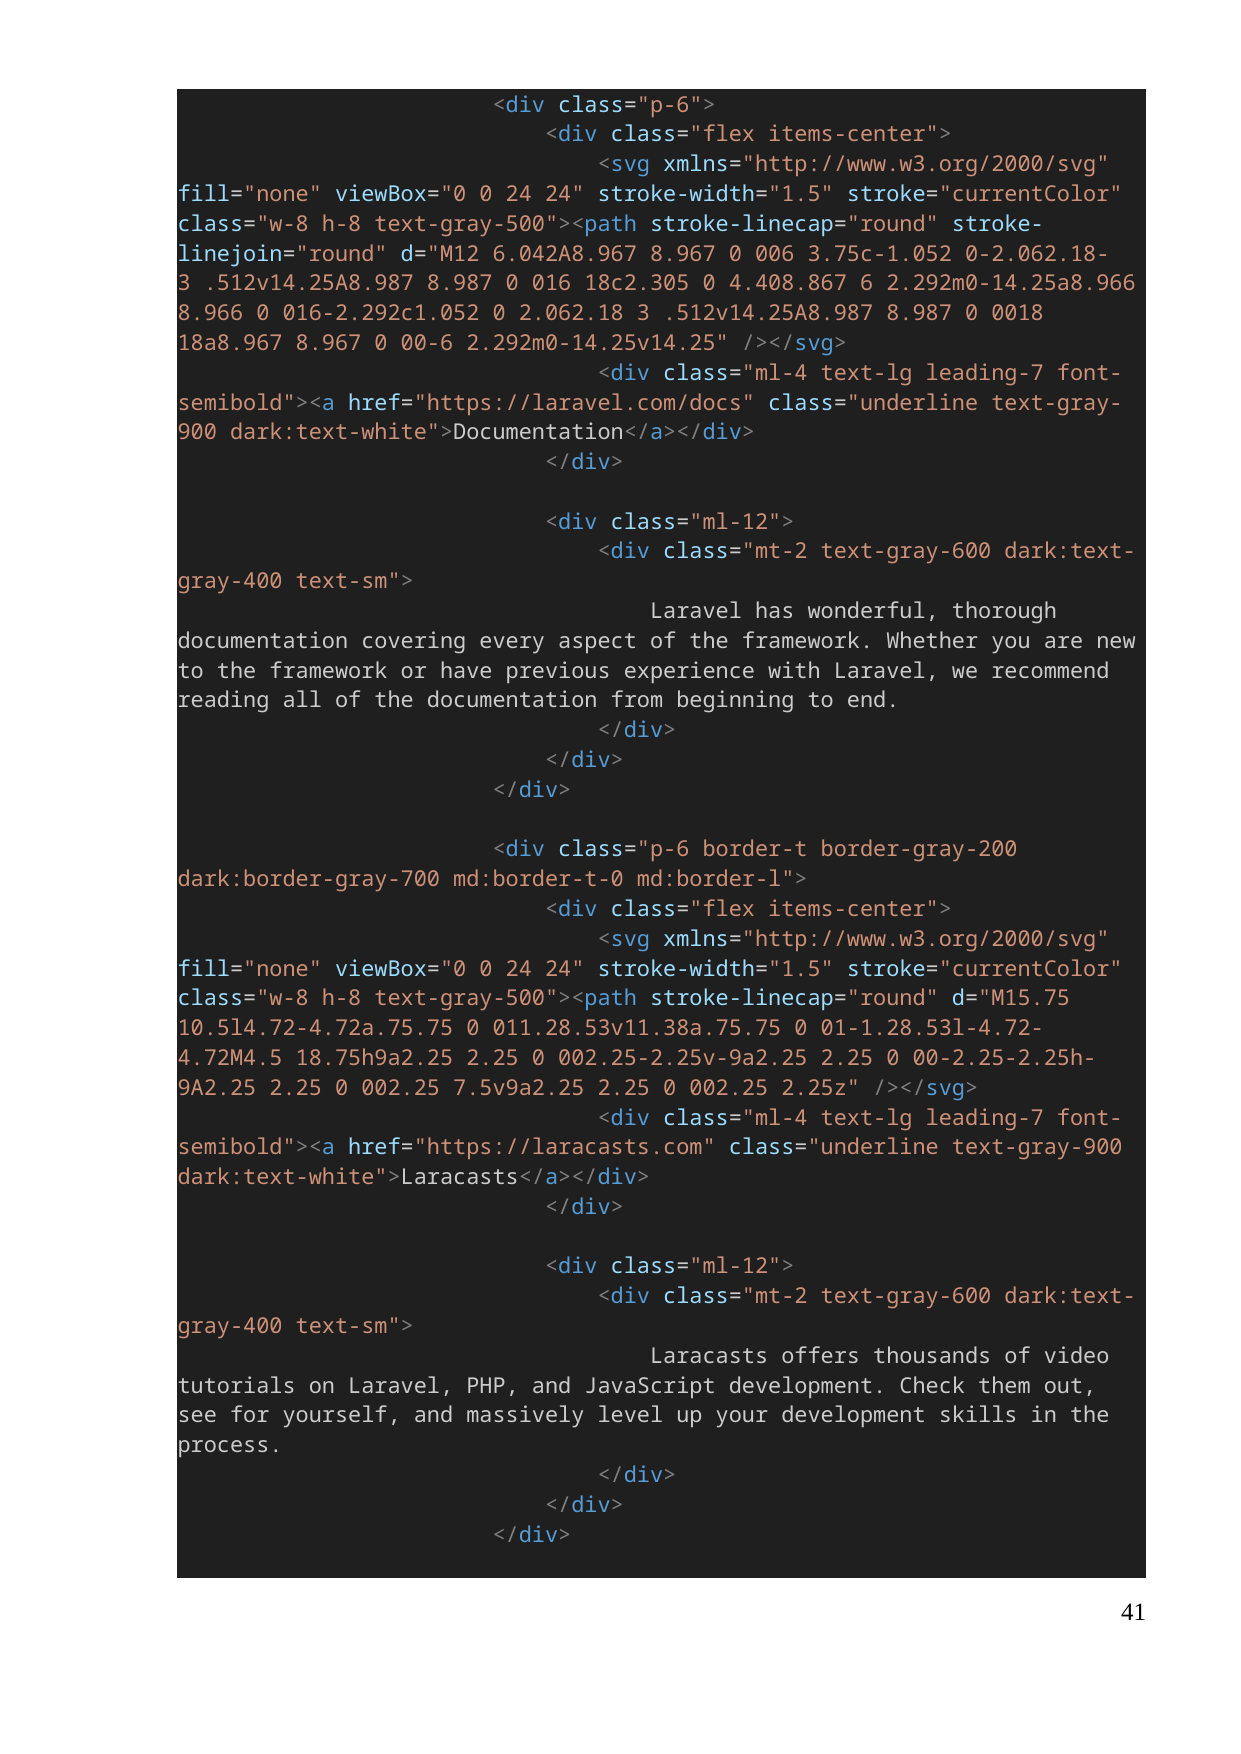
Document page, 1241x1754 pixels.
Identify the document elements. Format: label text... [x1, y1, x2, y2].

text <div class="p-6"> [177, 89, 1146, 118]
text <svg xmlns="http://www.w3.org/2000/svg" fill="none" viewBox="0 0 24 24" stroke-width="1.5" stroke="currentColor" class="w-8 h-8 text-gray-500"><path stroke-linecap="round" stroke-linejoin="round" d="M12 6.042A8.967 8.967 0 006 3.75c-1.052 0-2.062.18-3 .512v14.25A8.987 8.987 0 016 18c2.305 0 4.408.867 6 2.292m0-14.25a8.966 8.966 0 016-2.292c1.052 0 2.062.18 3 .512v14.25A8.987 8.987 0 0018 18a8.967 8.967 0 00-6 2.292m0-14.25v14.25" /></svg> [177, 148, 1146, 357]
text </div> [177, 1489, 1146, 1519]
text </div> [177, 744, 1146, 774]
text <div class="ml-4 text-lg leading-7 font-semibold"><a href="https://laracasts.com" class="underline text-gray-900 dark:text-white">Laracasts</a></div> [177, 1102, 1146, 1191]
text <div class="ml-12"> [177, 506, 1146, 536]
text <div class="mt-2 text-gray-600 dark:text-gray-400 text-sm"> [177, 536, 1146, 595]
text </div> [177, 774, 1146, 804]
text <div class="ml-4 text-lg leading-7 font-semibold"><a href="https://laravel.com/docs" class="underline text-gray-900 dark:text-white">Documentation</a></div> [177, 357, 1146, 446]
text <div class="ml-12"> [177, 1251, 1146, 1280]
text Laravel has wonderful, thorough documentation covering every aspect of the framework. Whether you are new to the framework or have previous experience with Laravel, we recommend reading all of the documentation from beginning to end. [177, 595, 1146, 714]
text </div> [177, 1191, 1146, 1221]
text <div class="flex items-center"> [177, 118, 1146, 148]
text </div> [177, 714, 1146, 744]
text </div> [177, 446, 1146, 476]
text Laracasts offers thousands of video tutorials on Laravel, PHP, and JavaScript development. Check them out, see for yourself, and massively level up your development skills in the process. [177, 1340, 1146, 1459]
text </div> [177, 1519, 1146, 1548]
text <div class="p-6 border-t border-gray-200 dark:border-gray-700 md:border-t-0 md:border-l"> [177, 833, 1146, 893]
text <div class="flex items-center"> [177, 893, 1146, 923]
text </div> [177, 1459, 1146, 1489]
text <svg xmlns="http://www.w3.org/2000/svg" fill="none" viewBox="0 0 24 24" stroke-width="1.5" stroke="currentColor" class="w-8 h-8 text-gray-500"><path stroke-linecap="round" d="M15.75 10.5l4.72-4.72a.75.75 0 011.28.53v11.38a.75.75 0 01-1.28.53l-4.72-4.72M4.5 18.75h9a2.25 2.25 0 002.25-2.25v-9a2.25 2.25 0 00-2.25-2.25h-9A2.25 2.25 0 002.25 7.5v9a2.25 2.25 0 002.25 2.25z" /></svg> [177, 923, 1146, 1102]
text <div class="mt-2 text-gray-600 dark:text-gray-400 text-sm"> [177, 1280, 1146, 1340]
